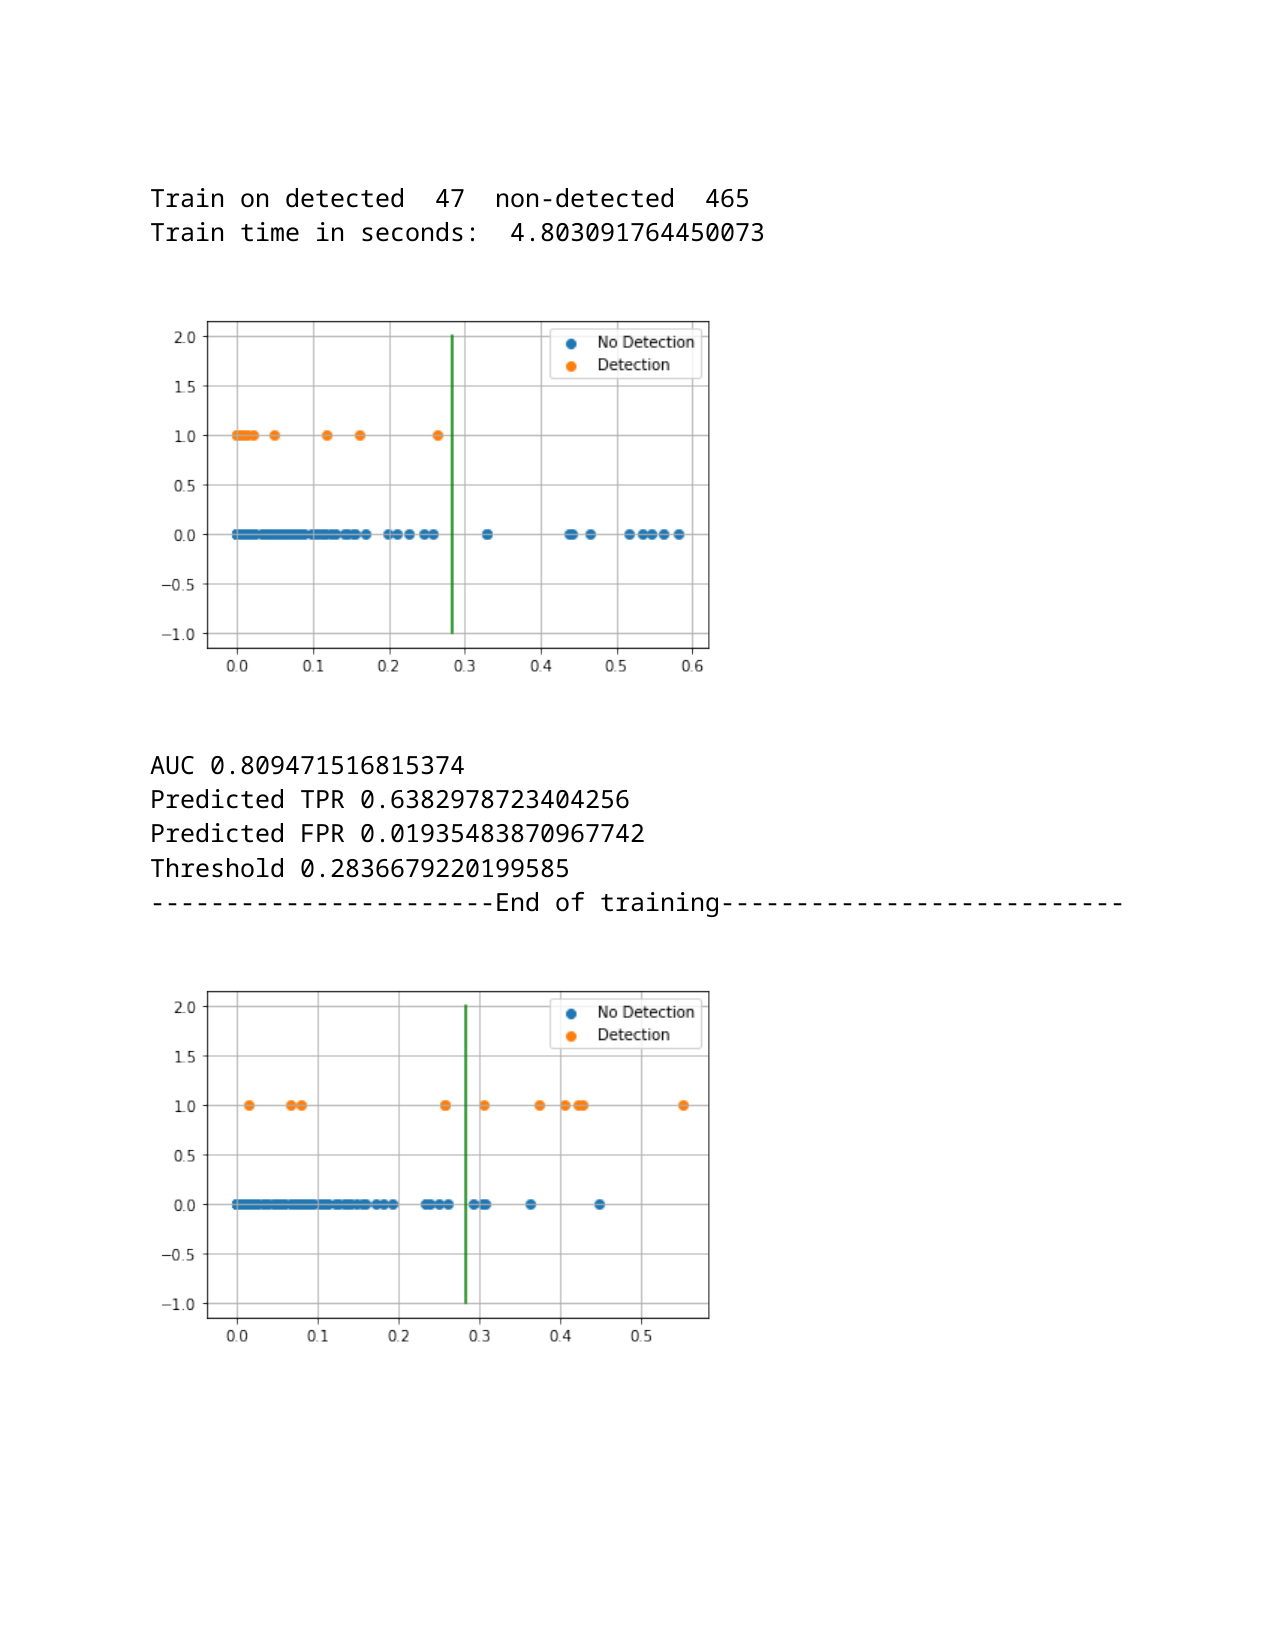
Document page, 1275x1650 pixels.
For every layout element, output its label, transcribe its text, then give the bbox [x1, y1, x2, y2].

picture [150, 312, 719, 684]
text Train on detected 47 non-detected 465 Train time in seconds: 4.803091764450073 [150, 180, 1125, 282]
text AUC 0.809471516815374 Predicted TPR 0.6382978723404256 Predicted FPR 0.01935483870967742 Threshold 0.2836679220199585 -----------------------End of training--------------------------- [150, 748, 1125, 952]
picture [150, 982, 719, 1354]
